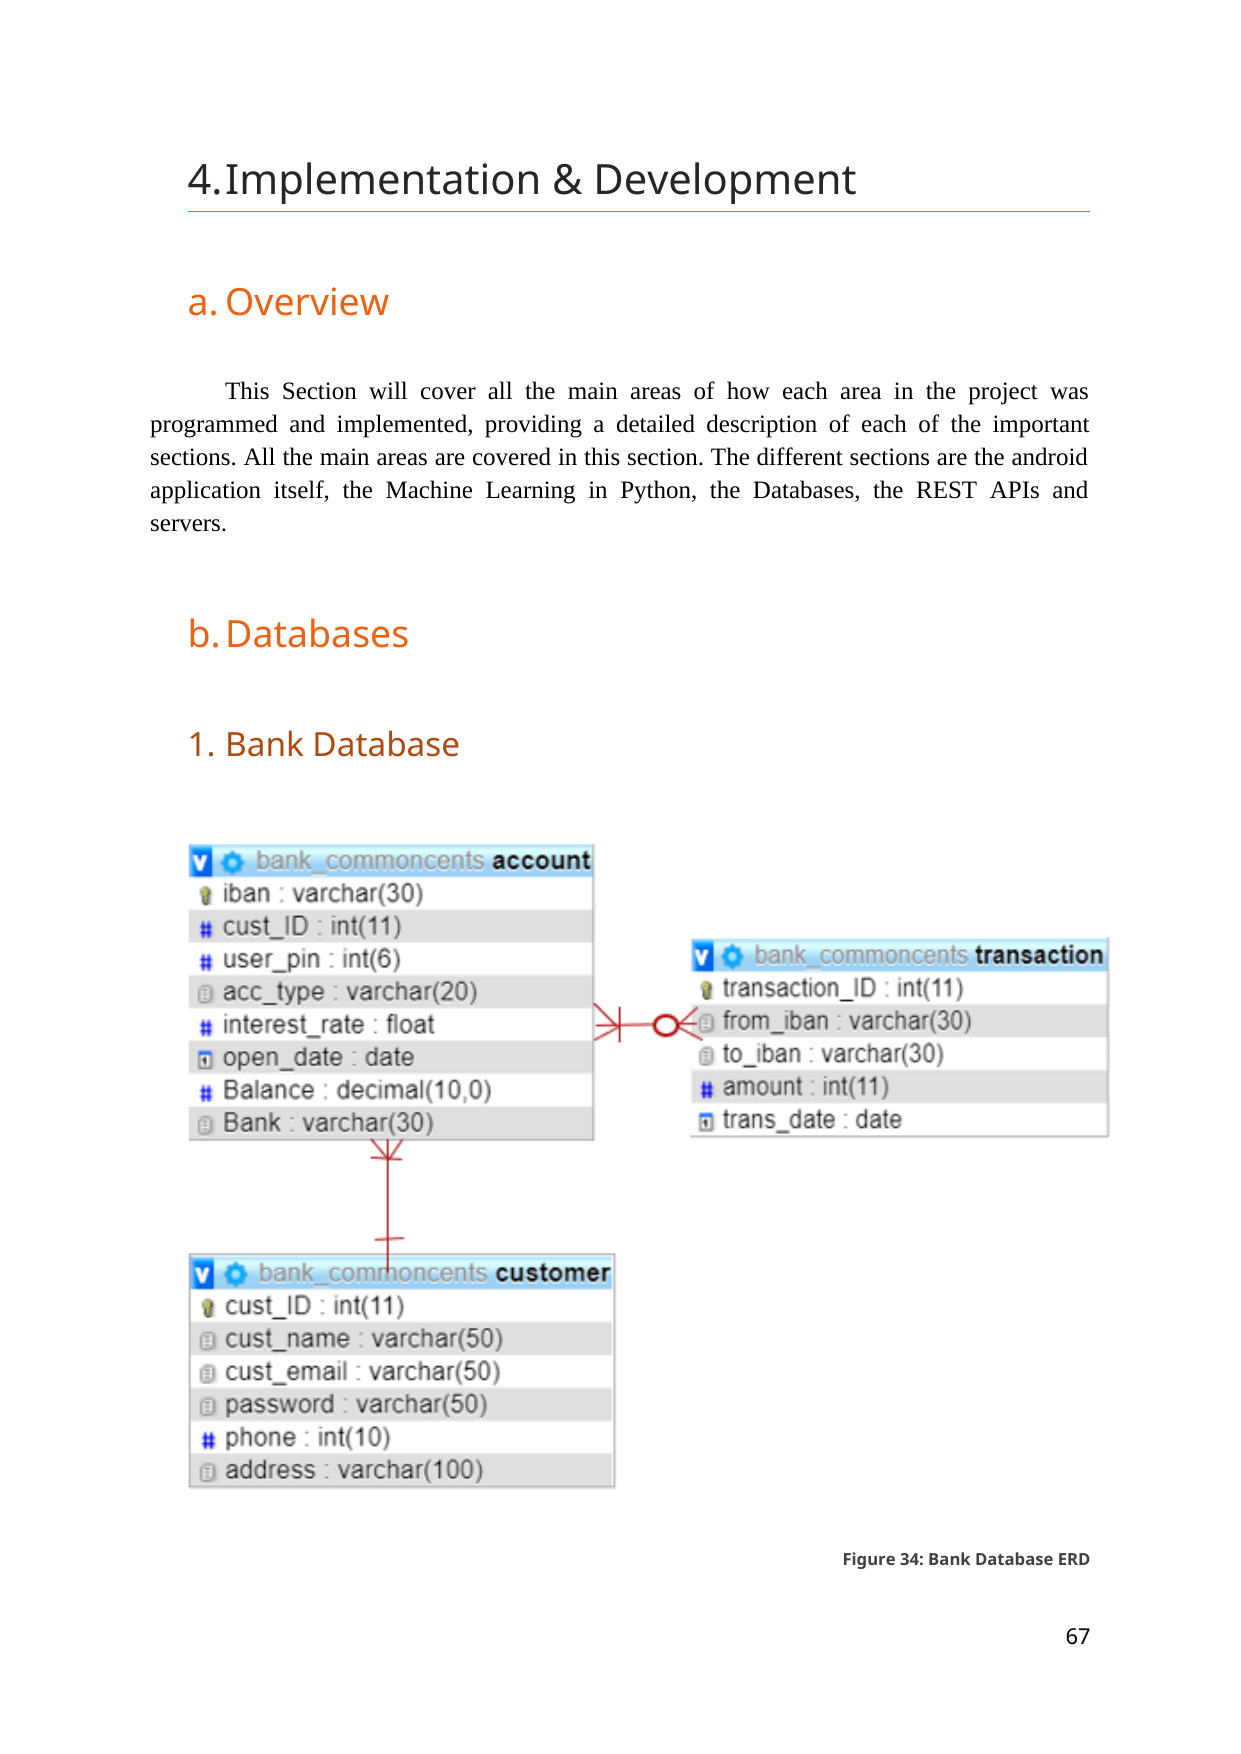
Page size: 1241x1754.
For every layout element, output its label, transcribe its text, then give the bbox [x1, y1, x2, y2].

text This Section will cover all the main areas of how each area in the project was programmed and implemented, providing a detailed description of each of the important sections. All the main areas are covered in this section. The different sections are the android application itself, the Machine Learning in Python, the Databases, the REST APIs and servers. [150, 376, 1090, 537]
subtitle Overview [187, 275, 1090, 326]
subtitle Implementation & Development [187, 150, 1090, 212]
subtitle Bank Database [187, 721, 1090, 766]
text Figure 34: Bank Database ERD [150, 1547, 1090, 1570]
subtitle Databases [187, 607, 1090, 658]
picture [150, 816, 1133, 1527]
